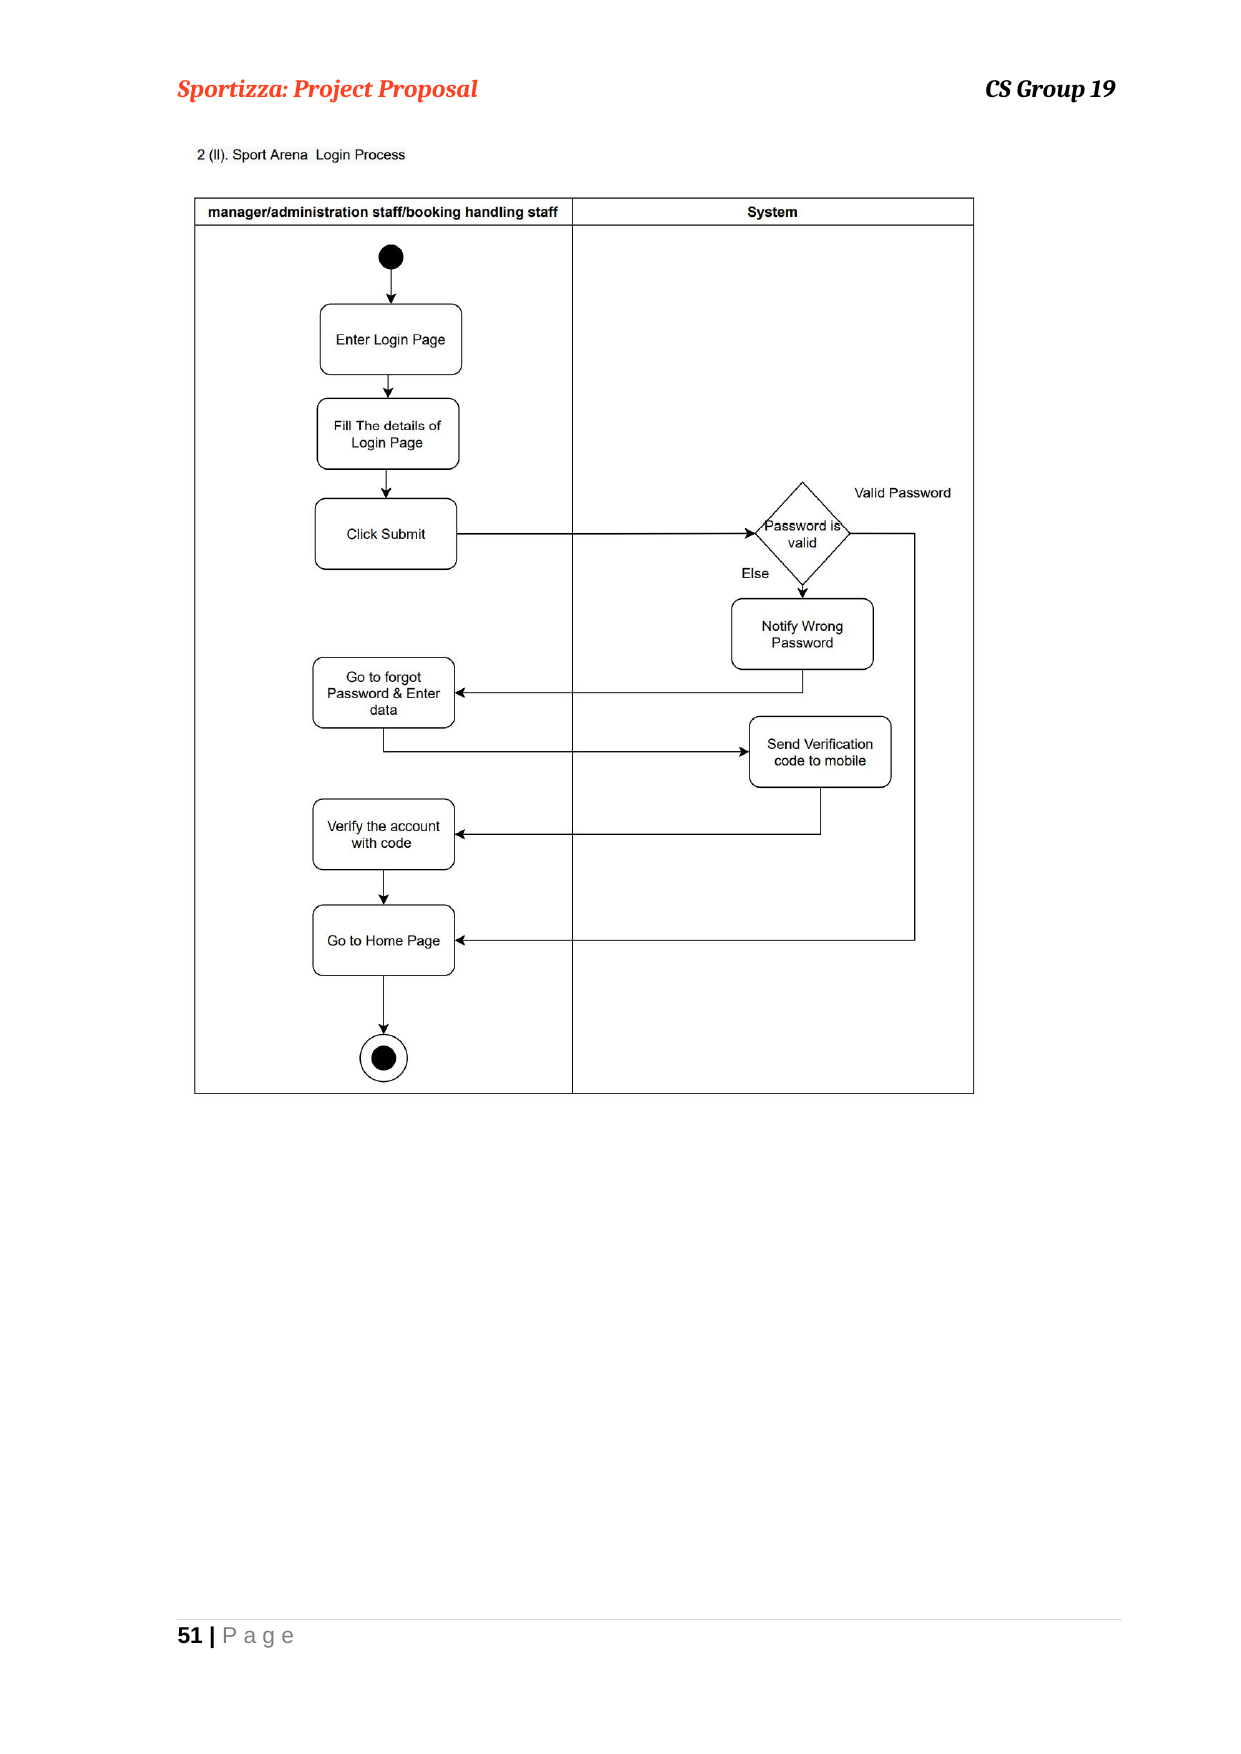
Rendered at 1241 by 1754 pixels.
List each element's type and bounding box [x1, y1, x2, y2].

picture [177, 132, 989, 1111]
